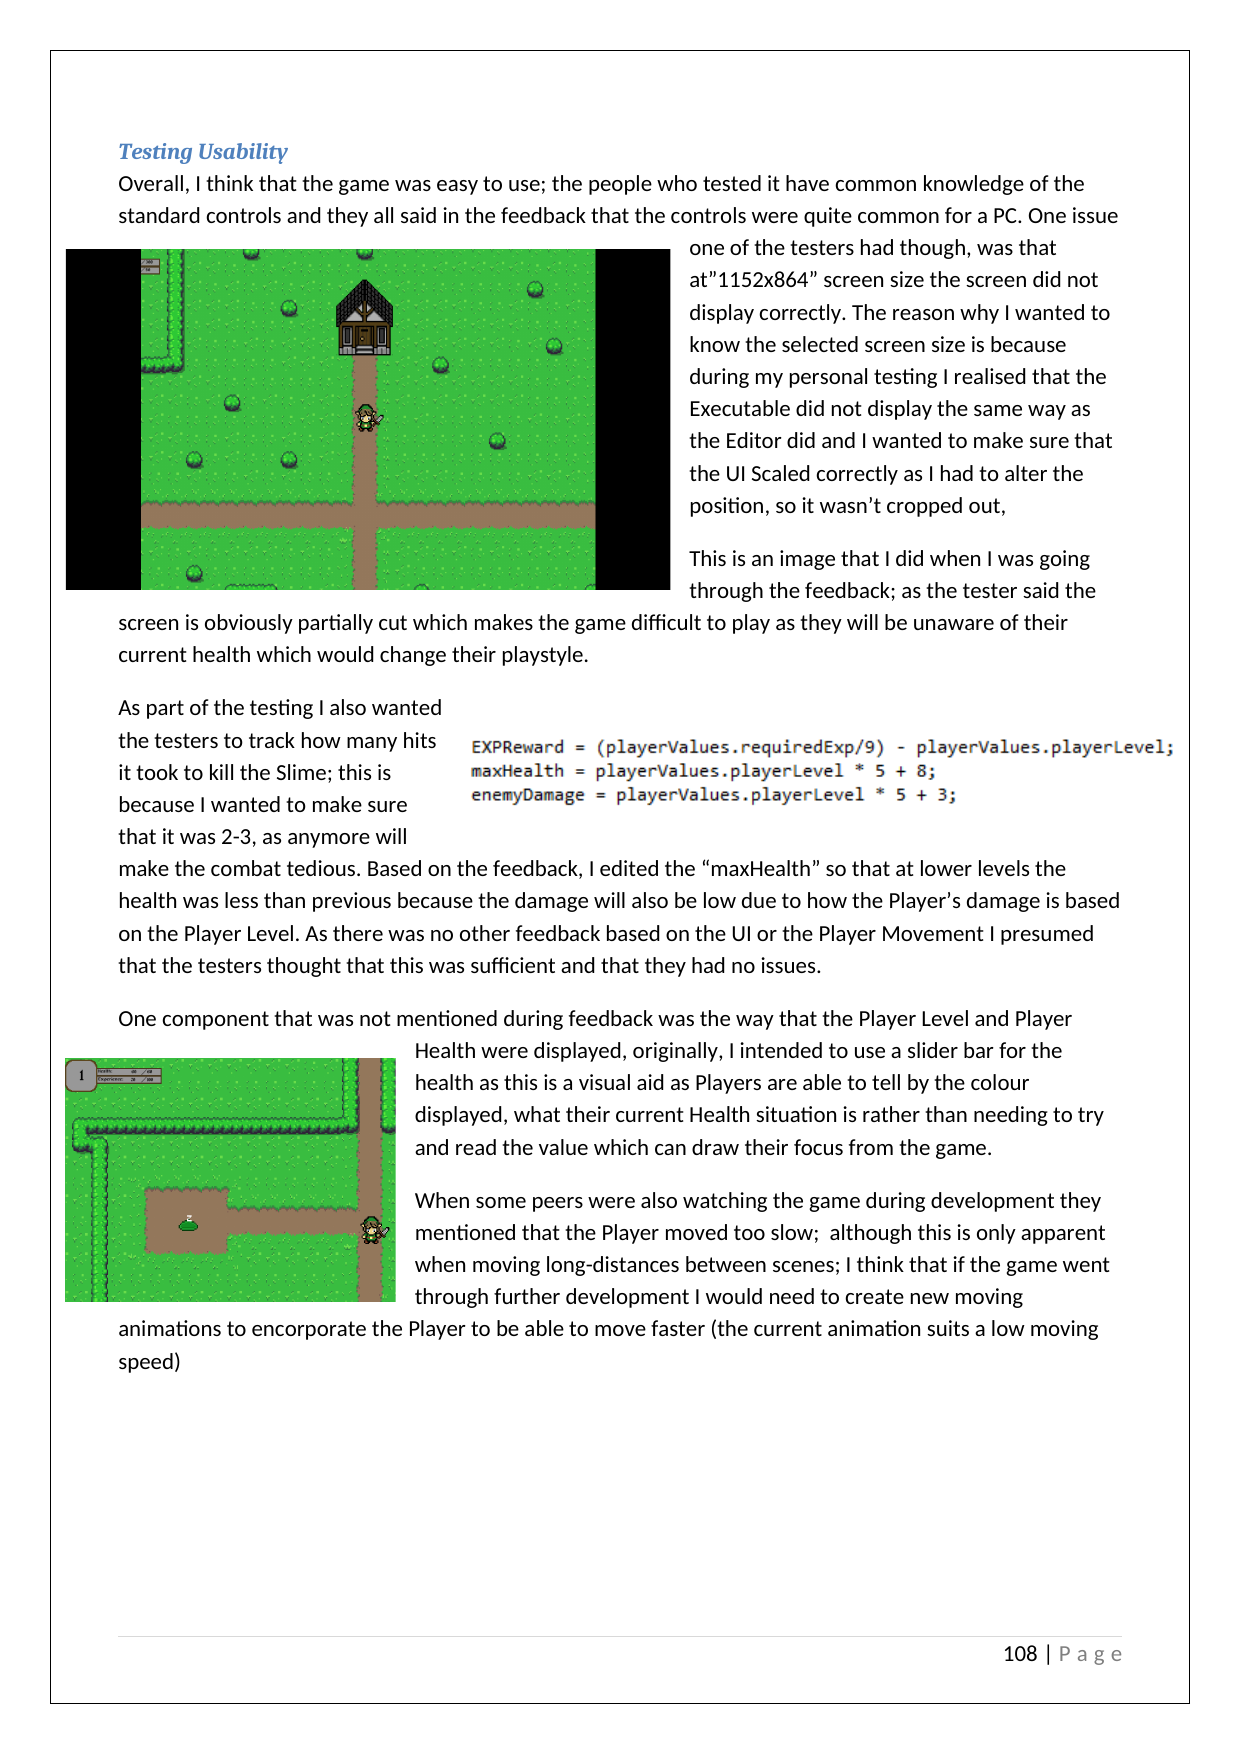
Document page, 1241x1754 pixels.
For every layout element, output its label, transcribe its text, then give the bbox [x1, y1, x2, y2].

text One component that was not mentioned during feedback was the way that the Player Level and Player Health were displayed, originally, I intended to use a slider bar for the health as this is a visual aid as Players are able to tell by the colour displayed, what their current Health situation is rather than needing to try and read the value which can draw their focus from the game. [118, 1004, 1122, 1161]
picture [65, 249, 671, 590]
picture [467, 719, 1177, 823]
text This is an image that I did when I was going through the feedback; as the tester said the screen is obviously partially cut which makes the game difficult to play as they will be unaware of their current health which would change their playstyle. [118, 544, 1122, 668]
text Overall, I think that the game was easy to use; the people who tested it have common knowledge of the standard controls and they all said in the feedback that the controls were quite common for a PC. One issue one of the testers had though, was that at”1152x864” screen size the screen did not display correctly. The reason why I wanted to know the selected screen size is because during my personal testing I realised that the Executable did not display the same way as the Editor did and I wanted to make sure that the UI Scaled correctly as I had to alter the position, so it wasn’t cropped out, [118, 169, 1122, 519]
text As part of the testing I also wanted the testers to track how many hits it took to kill the Slime; this is because I wanted to make sure that it was 2-3, as anymore will make the combat tedious. Based on the feedback, I edited the “maxHealth” so that at lower levels the health was less than previous because the damage will also be low due to how the Player’s damage is based on the Player Level. As there was no other feedback based on the UI or the Player Movement I presumed that the testers thought that this was sufficient and that they had no issues. [118, 693, 1122, 979]
subtitle Testing Usability [118, 139, 1122, 165]
text When some peers were also watching the game during development they mentioned that the Player moved too slow; although this is only apparent when moving long-distances between scenes; I think that if the game went through further development I would need to create new moving animations to encorporate the Player to be able to move faster (the current animation suits a low moving speed) [118, 1186, 1122, 1375]
picture [65, 1058, 396, 1302]
